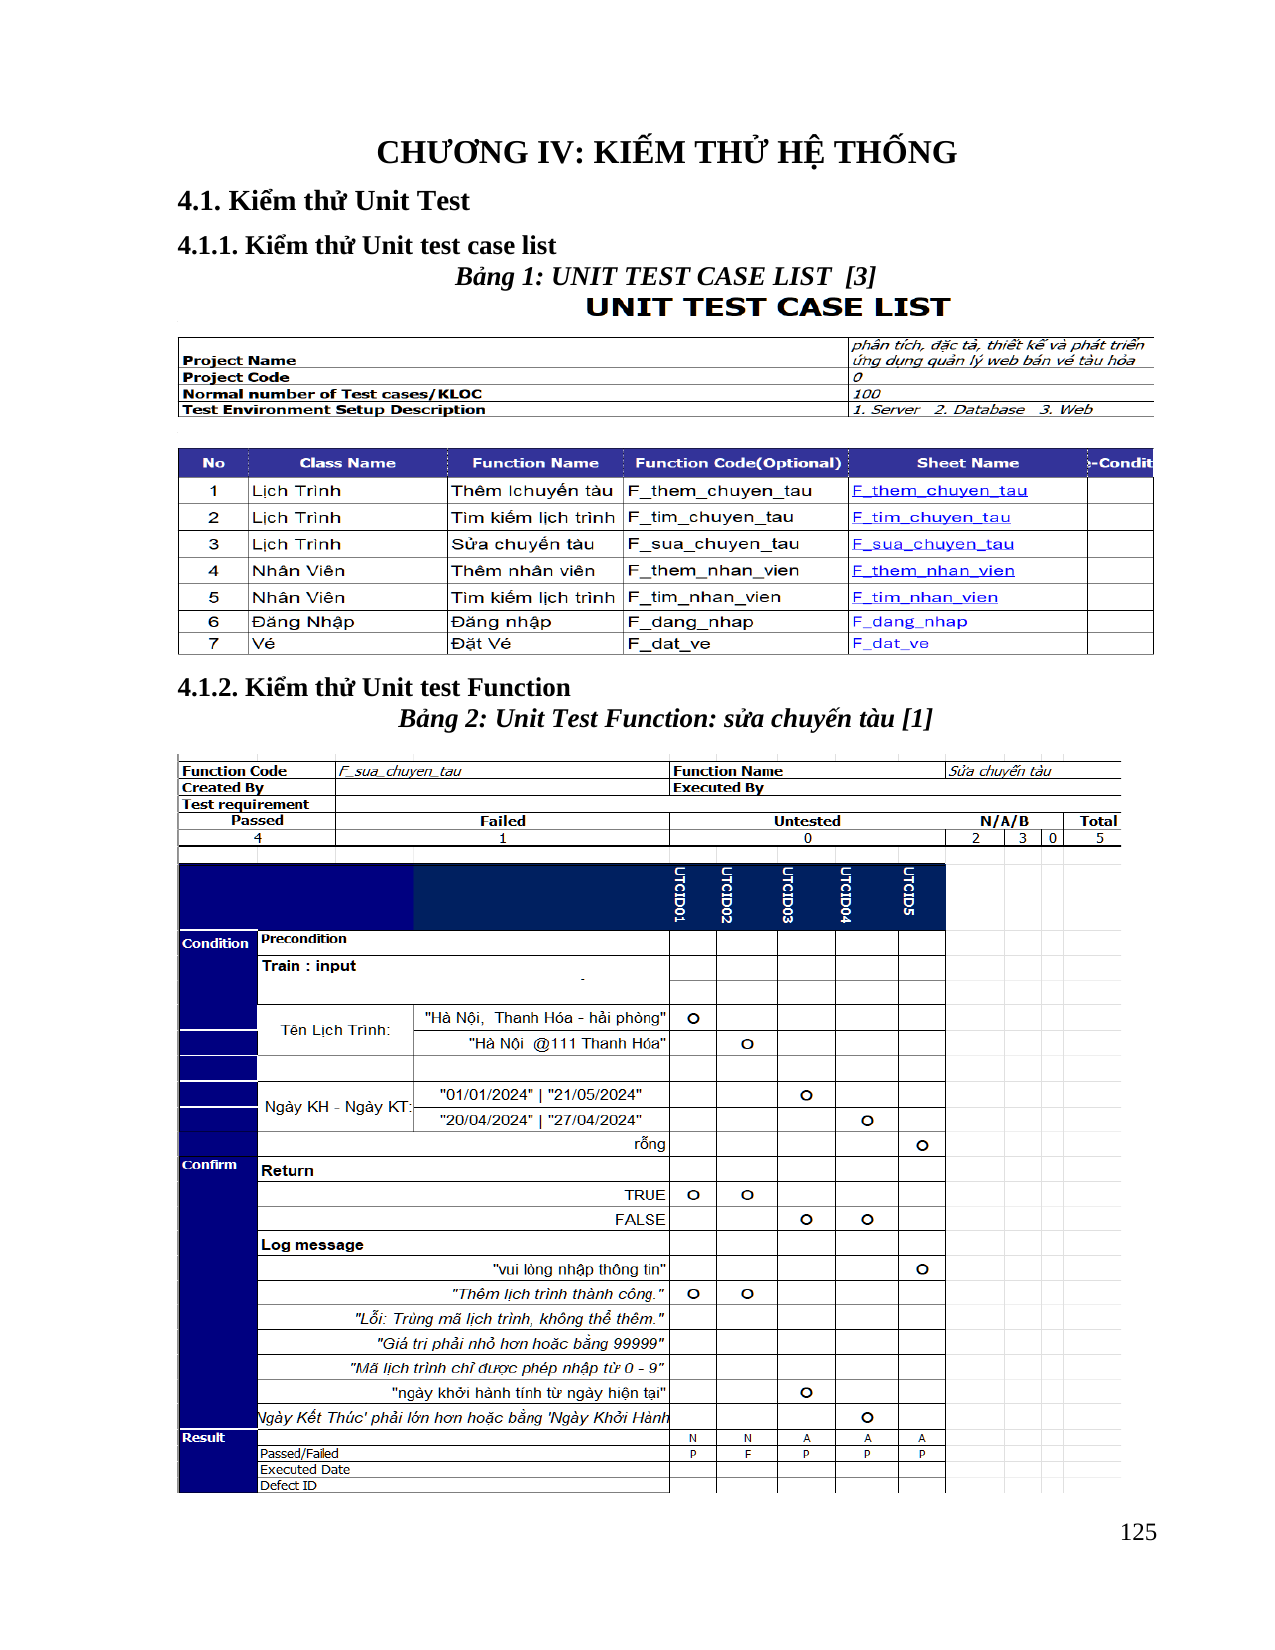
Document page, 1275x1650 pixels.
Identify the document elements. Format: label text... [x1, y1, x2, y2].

picture [177, 291, 1157, 659]
subtitle CHƯƠNG IV: KIẾM THỬ HỆ THỐNG [177, 132, 1157, 171]
subtitle 4.1.1. Kiểm thử Unit test case list [177, 229, 1157, 261]
subtitle 4.1. Kiểm thử Unit Test [177, 183, 1157, 217]
picture [177, 754, 1122, 1493]
subtitle 4.1.2. Kiểm thử Unit test Function [177, 671, 1157, 702]
